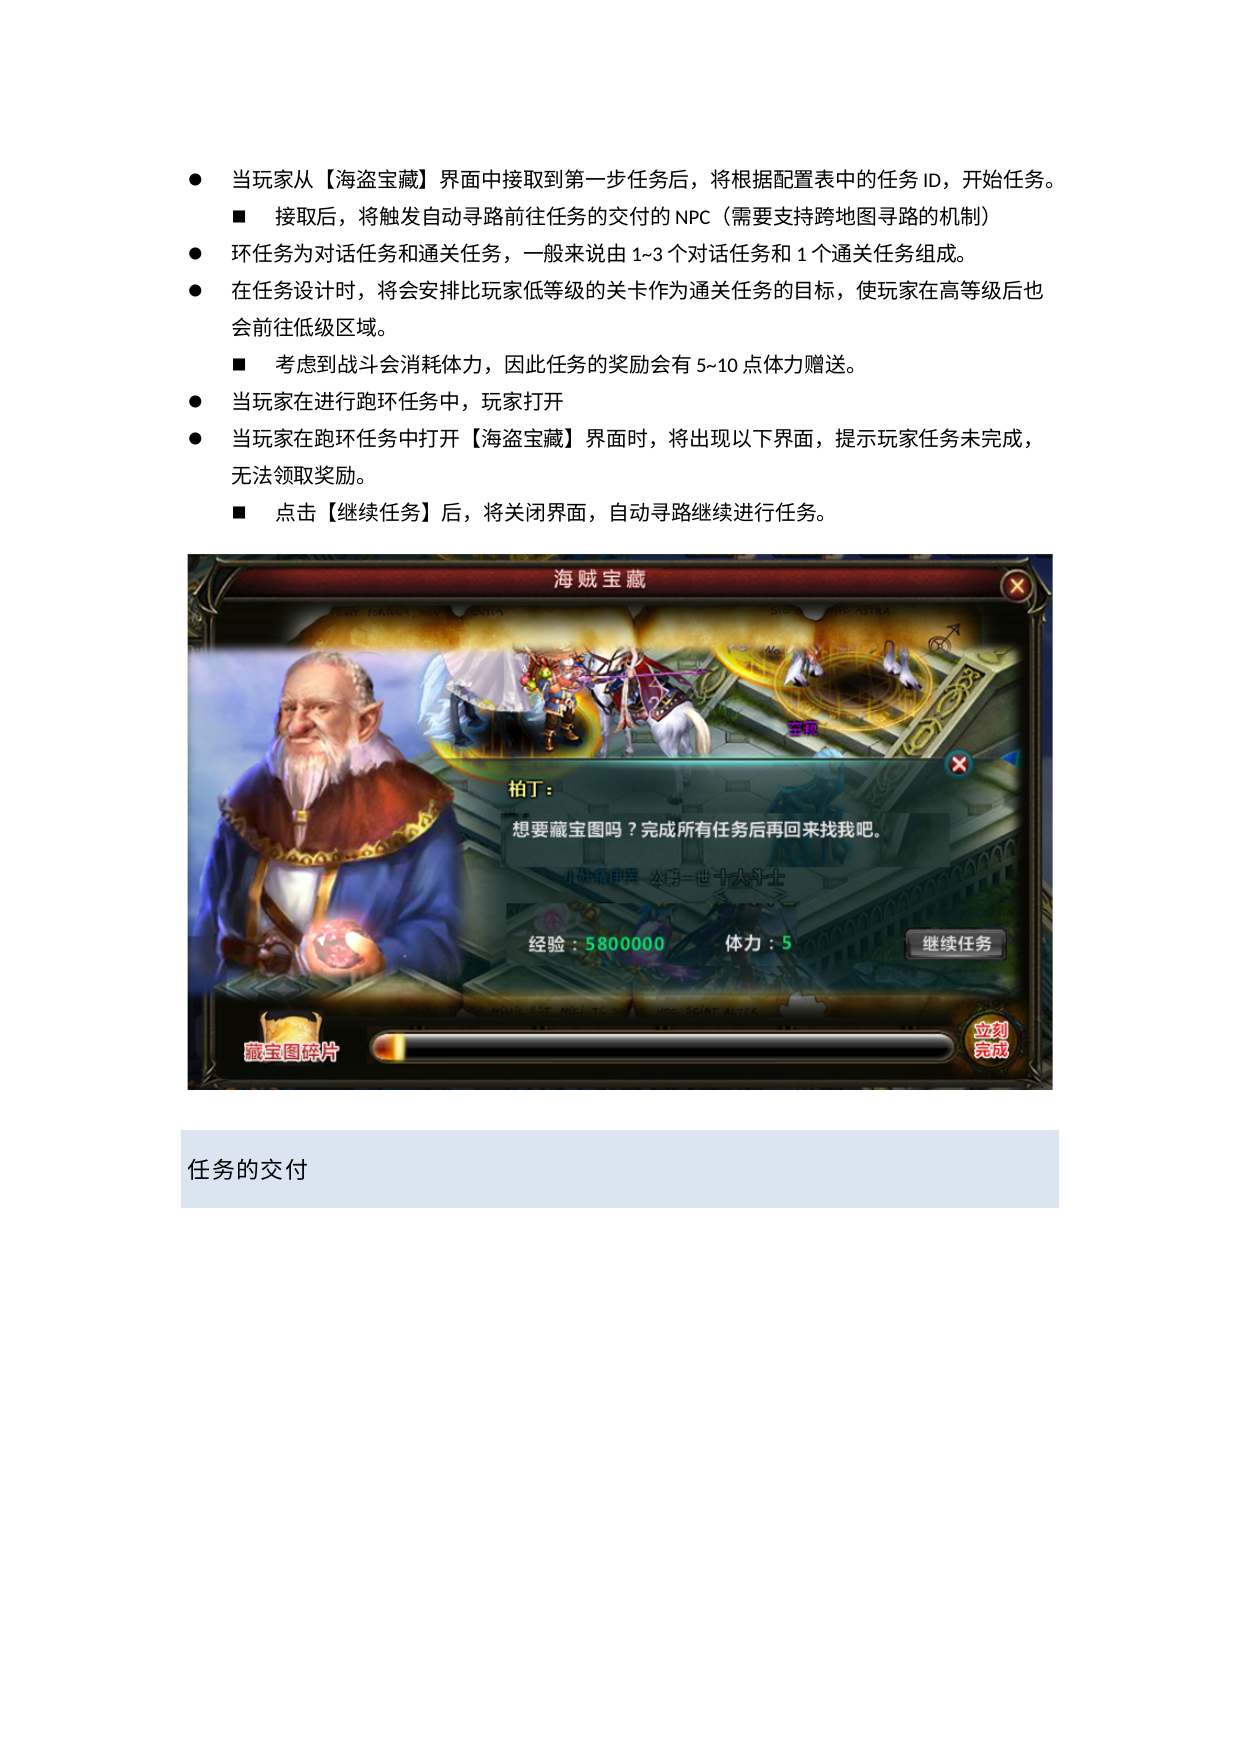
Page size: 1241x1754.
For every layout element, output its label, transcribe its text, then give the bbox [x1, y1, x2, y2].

list 环任务为对话任务和通关任务，一般来说由1~3个对话任务和1个通关任务组成。 [187, 236, 1053, 268]
picture [187, 553, 1053, 1090]
list 当玩家在跑环任务中打开【海盗宝藏】界面时，将出现以下界面，提示玩家任务未完成，无法领取奖励。 [187, 421, 1053, 491]
list 接取后，将触发自动寻路前往任务的交付的NPC（需要支持跨地图寻路的机制） [231, 199, 1053, 231]
list 当玩家从【海盗宝藏】界面中接取到第一步任务后，将根据配置表中的任务ID，开始任务。 [187, 162, 1053, 194]
list 点击【继续任务】后，将关闭界面，自动寻路继续进行任务。 [231, 495, 1053, 528]
list 考虑到战斗会消耗体力，因此任务的奖励会有5~10点体力赠送。 [231, 347, 1053, 380]
list 在任务设计时，将会安排比玩家低等级的关卡作为通关任务的目标，使玩家在高等级后也会前往低级区域。 [187, 273, 1053, 343]
subtitle 任务的交付 [188, 1137, 1053, 1202]
list 当玩家在进行跑环任务中，玩家打开 [187, 384, 1053, 417]
